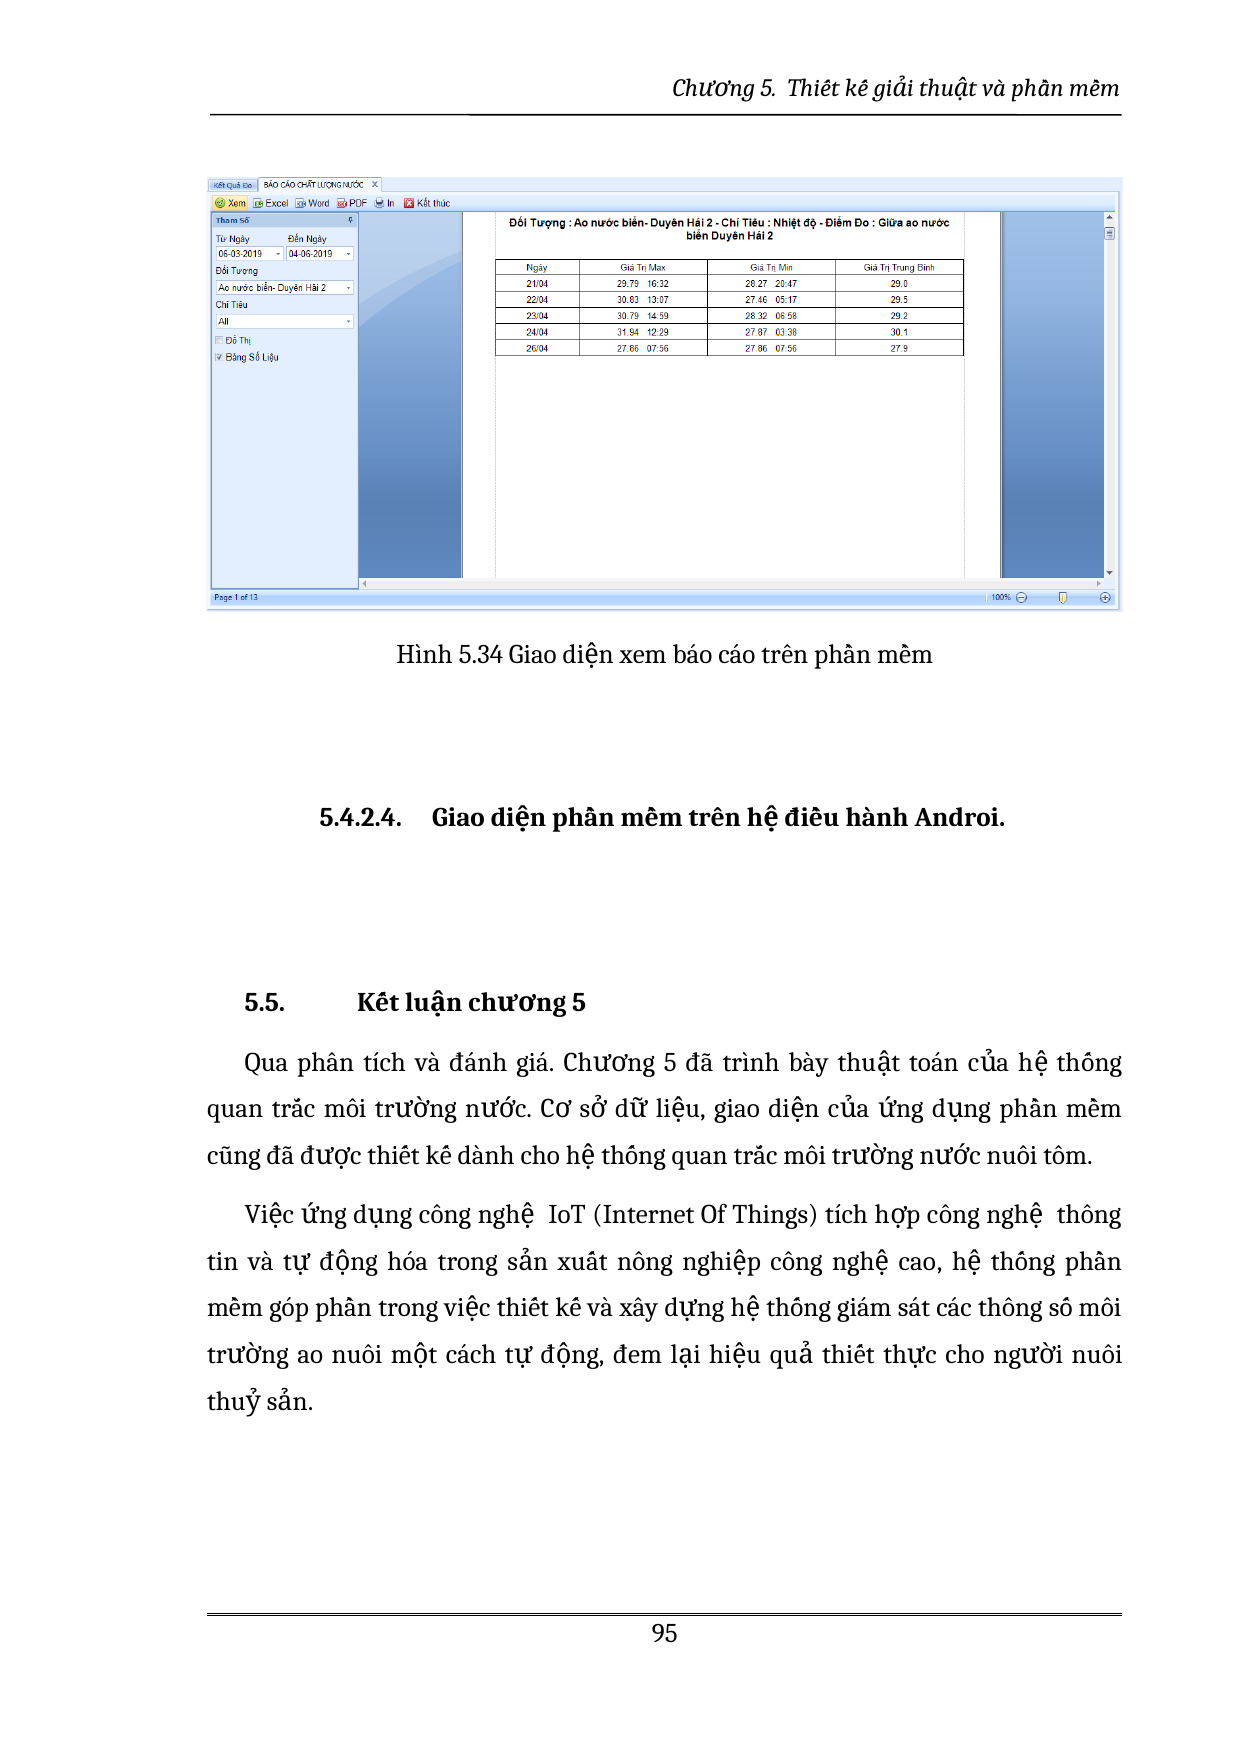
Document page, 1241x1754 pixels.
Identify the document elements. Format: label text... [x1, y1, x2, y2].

subtitle Giao diện phần mềm trên hệ điều hành Androi. [319, 802, 1122, 833]
picture [206, 177, 1123, 612]
subtitle Kết luận chương 5 [244, 987, 1122, 1018]
text Việc ứng dụng công nghệ IoT (Internet Of Things) tích hợp công nghệ thông tin và tự động hóa trong sản xuất nông nghiệp công nghệ cao, hệ thống phần mềm góp phần trong việc thiết kế và xây dựng hệ thống giám sát các thông số môi trường ao nuôi một cách tự động, đem lại hiệu quả thiết thực cho người nuôi thuỷ sản. [207, 1199, 1122, 1417]
text Qua phân tích và đánh giá. Chương 5 đã trình bày thuật toán của hệ thống quan trắc môi trường nước. Cơ sở dữ liệu, giao diện của ứng dụng phần mềm cũng đã được thiết kế dành cho hệ thống quan trắc môi trường nước nuôi tôm. [207, 1047, 1122, 1171]
